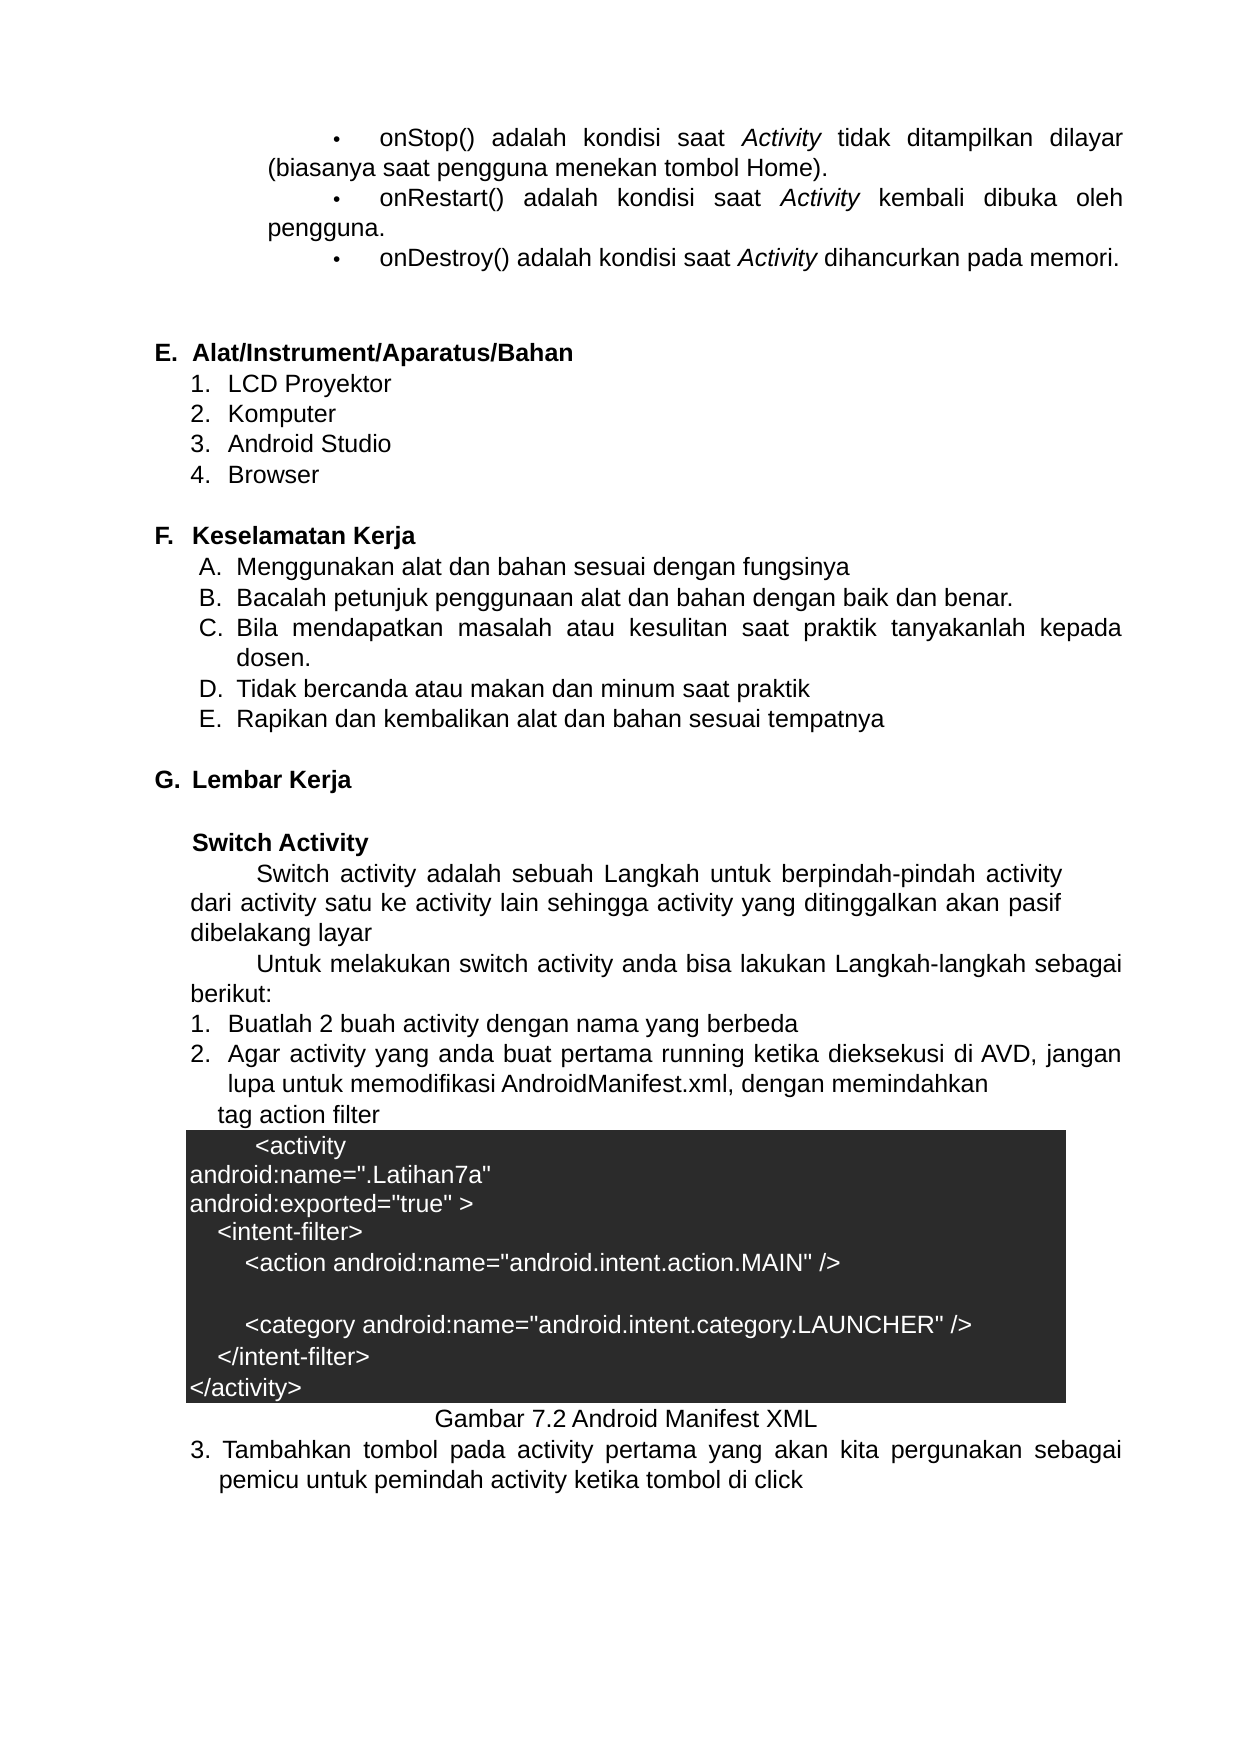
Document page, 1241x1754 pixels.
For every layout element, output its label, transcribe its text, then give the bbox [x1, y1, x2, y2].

list onRestart() adalah kondisi saat Activity kembali dibuka oleh pengguna. [267, 183, 1124, 242]
subtitle Gambar 7.2 Android Manifest XML [193, 1403, 1059, 1432]
list Bacalah petunjuk penggunaan alat dan bahan dengan baik dan benar. [199, 583, 1124, 612]
list Rapikan dan kembalikan alat dan bahan sesuai tempatnya [199, 704, 1124, 733]
list Tidak bercanda atau makan dan minum saat praktik [199, 673, 1124, 702]
table_header <activity android:name=".Latihan7a" android:exported="true" > <intent-filter> <action android:name="android.intent.action.MAIN" /> <category android:name="android.intent.category.LAUNCHER" /> </intent-filter> </activity> [186, 1130, 1066, 1403]
list Menggunakan alat dan bahan sesuai dengan fungsinya [199, 552, 1124, 581]
list onStop() adalah kondisi saat Activity tidak ditampilkan dilayar (biasanya saat pengguna menekan tombol Home). [267, 123, 1124, 181]
list Alat/Instrument/Aparatus/Bahan [154, 338, 1129, 366]
list Keselamatan Kerja [154, 521, 1129, 550]
text Switch activity adalah sebuah Langkah untuk berpindah-pindah activity dari activity satu ke activity lain sehingga activity yang ditinggalkan akan pasif dibelakang layar [190, 858, 1063, 947]
text Untuk melakukan switch activity anda bisa lakukan Langkah-langkah sebagai berikut: [190, 949, 1124, 1007]
list Browser [190, 460, 1124, 489]
list Android Studio [190, 429, 1124, 458]
list LCD Proyektor [190, 369, 1124, 397]
list onDestroy() adalah kondisi saat Activity dihancurkan pada memori. [267, 243, 1124, 272]
text 3. Tambahkan tombol pada activity pertama yang akan kita pergunakan sebagai pemicu untuk pemindah activity ketika tombol di click [190, 1435, 1124, 1493]
list Komputer [190, 399, 1124, 428]
text tag action filter [217, 1100, 1124, 1128]
list Lembar Kerja [154, 765, 1129, 794]
text Switch Activity [192, 827, 1129, 856]
list Agar activity yang anda buat pertama running ketika dieksekusi di AVD, jangan lupa untuk memodifikasi AndroidManifest.xml, dengan memindahkan [190, 1039, 1124, 1098]
list Bila mendapatkan masalah atau kesulitan saat praktik tanyakanlah kepada dosen. [199, 613, 1124, 672]
list Buatlah 2 buah activity dengan nama yang berbeda [190, 1009, 1124, 1038]
